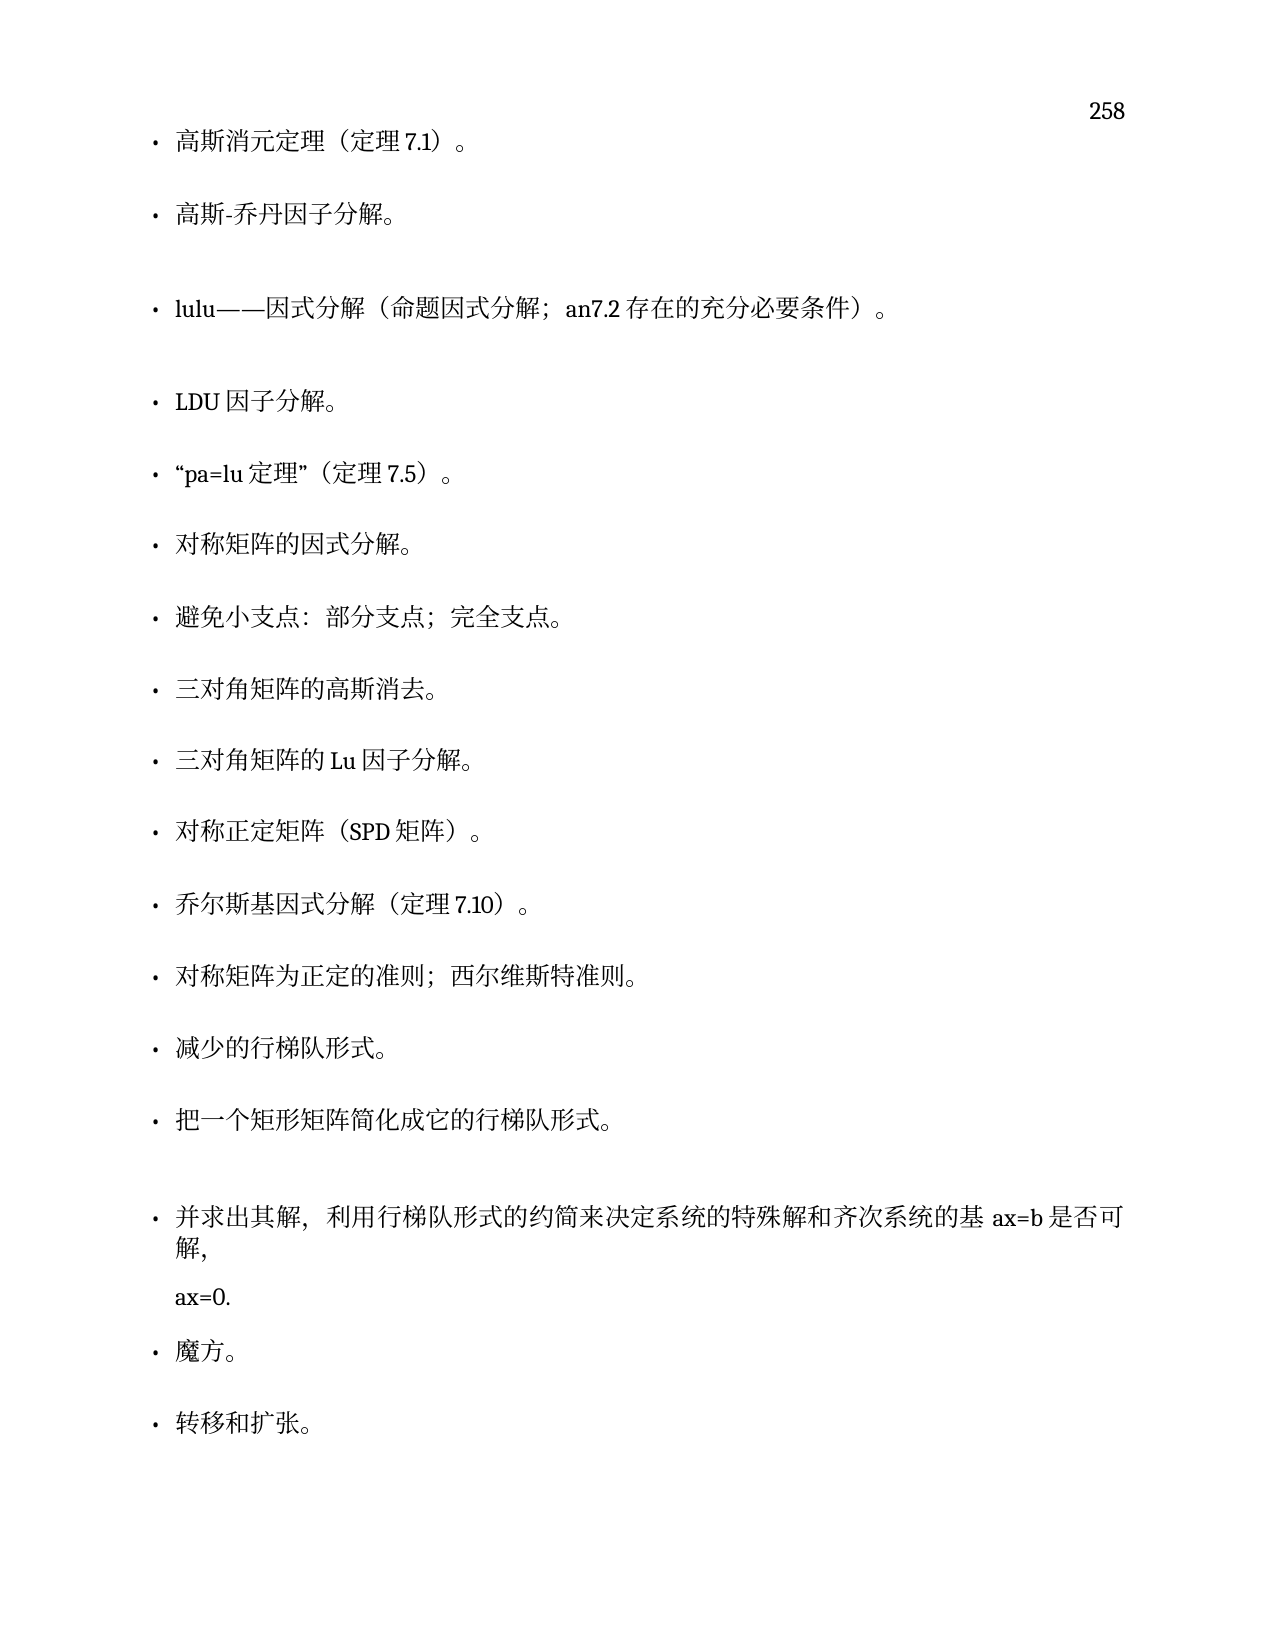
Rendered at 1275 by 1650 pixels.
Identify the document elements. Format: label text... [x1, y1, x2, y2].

list 高斯消元定理（定理7.1）。 [150, 128, 1124, 157]
text ax=0. [175, 1283, 1125, 1312]
list lulu——因式分解（命题因式分解；an7.2存在的充分必要条件）。 [150, 295, 1124, 324]
list 三对角矩阵的Lu因子分解。 [150, 747, 1124, 775]
list 三对角矩阵的高斯消去。 [150, 676, 1124, 704]
list 魔方。 [150, 1338, 1124, 1366]
list 并求出其解，利用行梯队形式的约简来决定系统的特殊解和齐次系统的基ax=b是否可解， [150, 1204, 1124, 1264]
list 对称矩阵的因式分解。 [150, 531, 1124, 560]
list 减少的行梯队形式。 [150, 1035, 1124, 1064]
list 高斯-乔丹因子分解。 [150, 201, 1124, 230]
list 对称正定矩阵（SPD矩阵）。 [150, 818, 1124, 847]
list 对称矩阵为正定的准则；西尔维斯特准则。 [150, 963, 1124, 991]
list 避免小支点：部分支点；完全支点。 [150, 604, 1124, 633]
list “pa=lu定理”（定理7.5）。 [150, 459, 1124, 488]
list 转移和扩张。 [150, 1410, 1124, 1439]
list 乔尔斯基因式分解（定理7.10）。 [150, 891, 1124, 919]
list 把一个矩形矩阵简化成它的行梯队形式。 [150, 1107, 1124, 1136]
list LDU因子分解。 [150, 388, 1124, 417]
